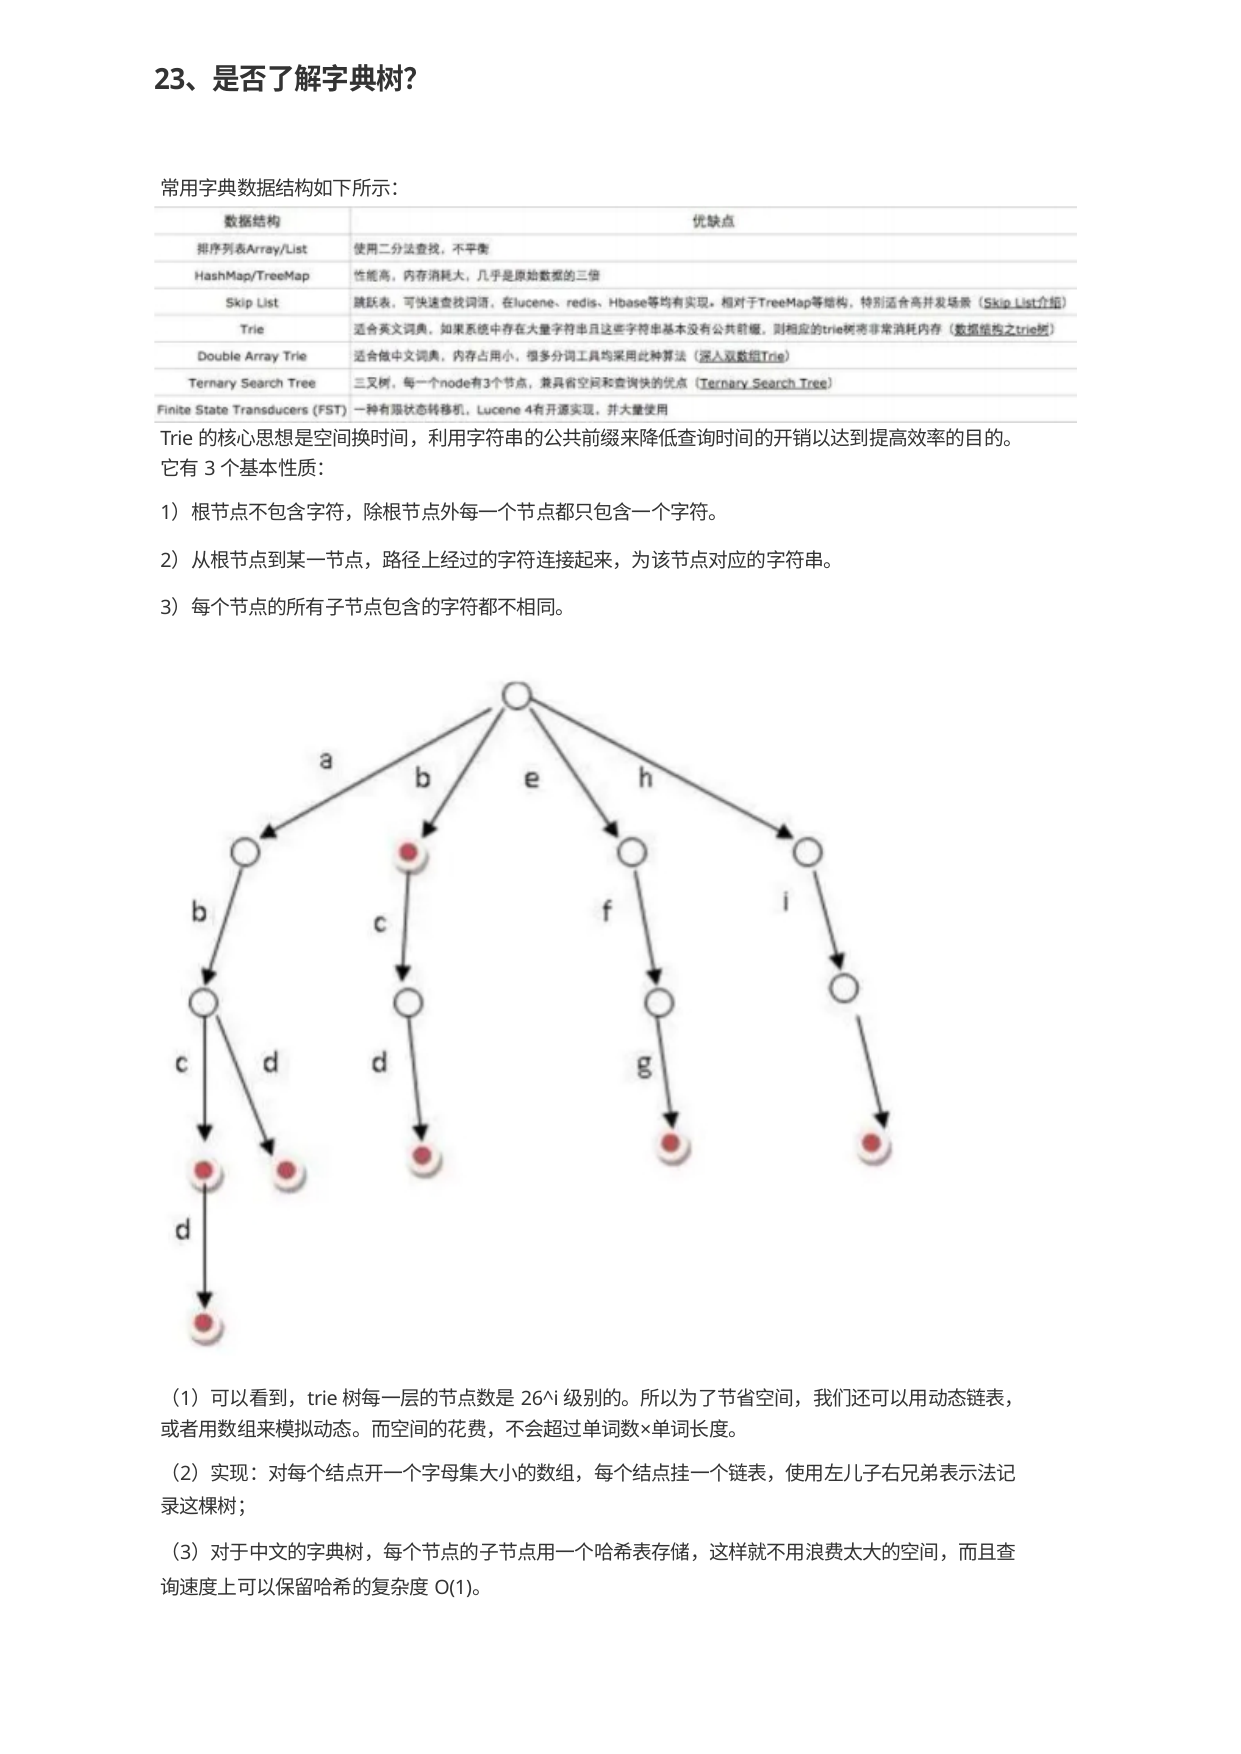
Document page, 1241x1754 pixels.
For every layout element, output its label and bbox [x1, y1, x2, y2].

picture [153, 623, 1014, 1384]
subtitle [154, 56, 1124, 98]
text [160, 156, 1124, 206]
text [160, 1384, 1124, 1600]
picture [153, 205, 1077, 423]
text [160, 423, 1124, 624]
